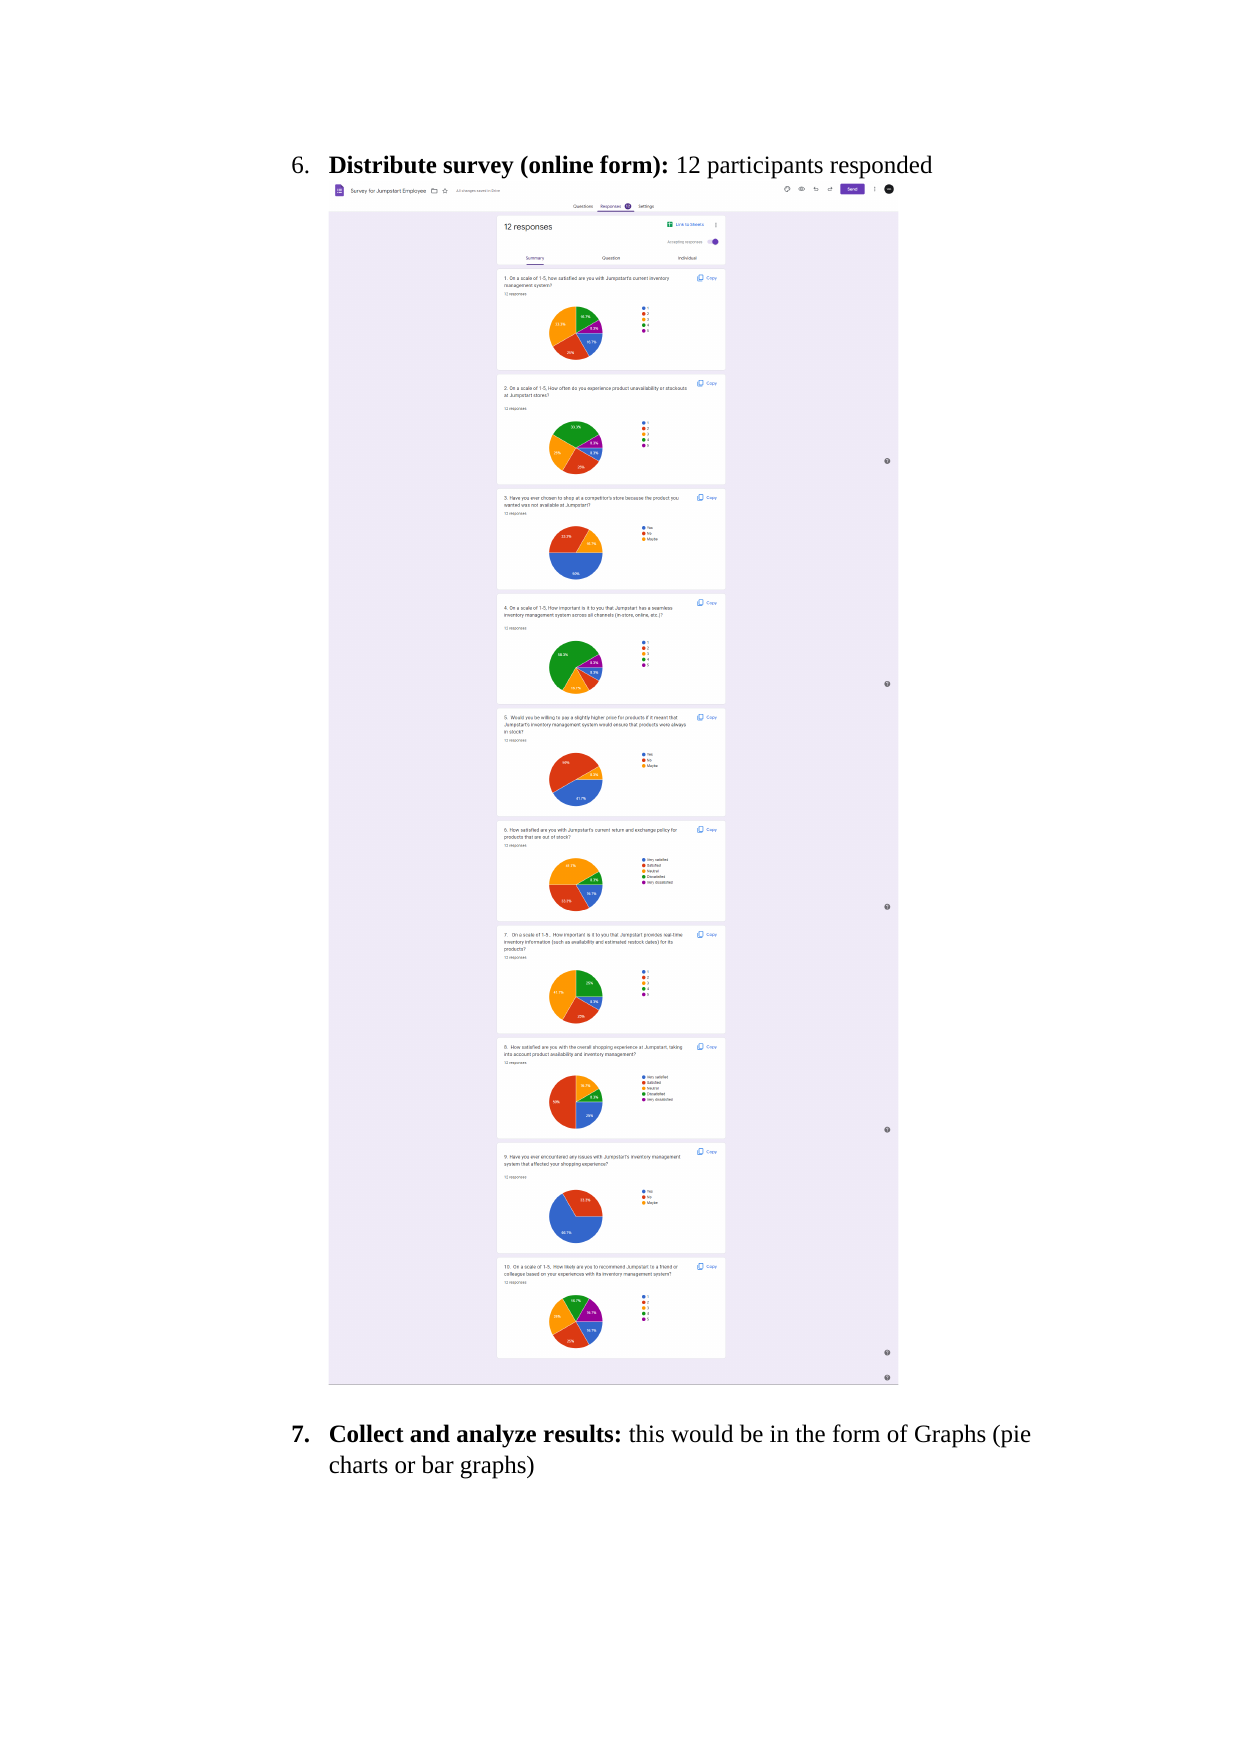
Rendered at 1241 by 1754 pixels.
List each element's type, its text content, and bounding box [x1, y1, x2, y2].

list Collect and analyze results: this would be in the form of Graphs (pie charts or bar graphs) [291, 1419, 1090, 1479]
picture [328, 181, 899, 1386]
